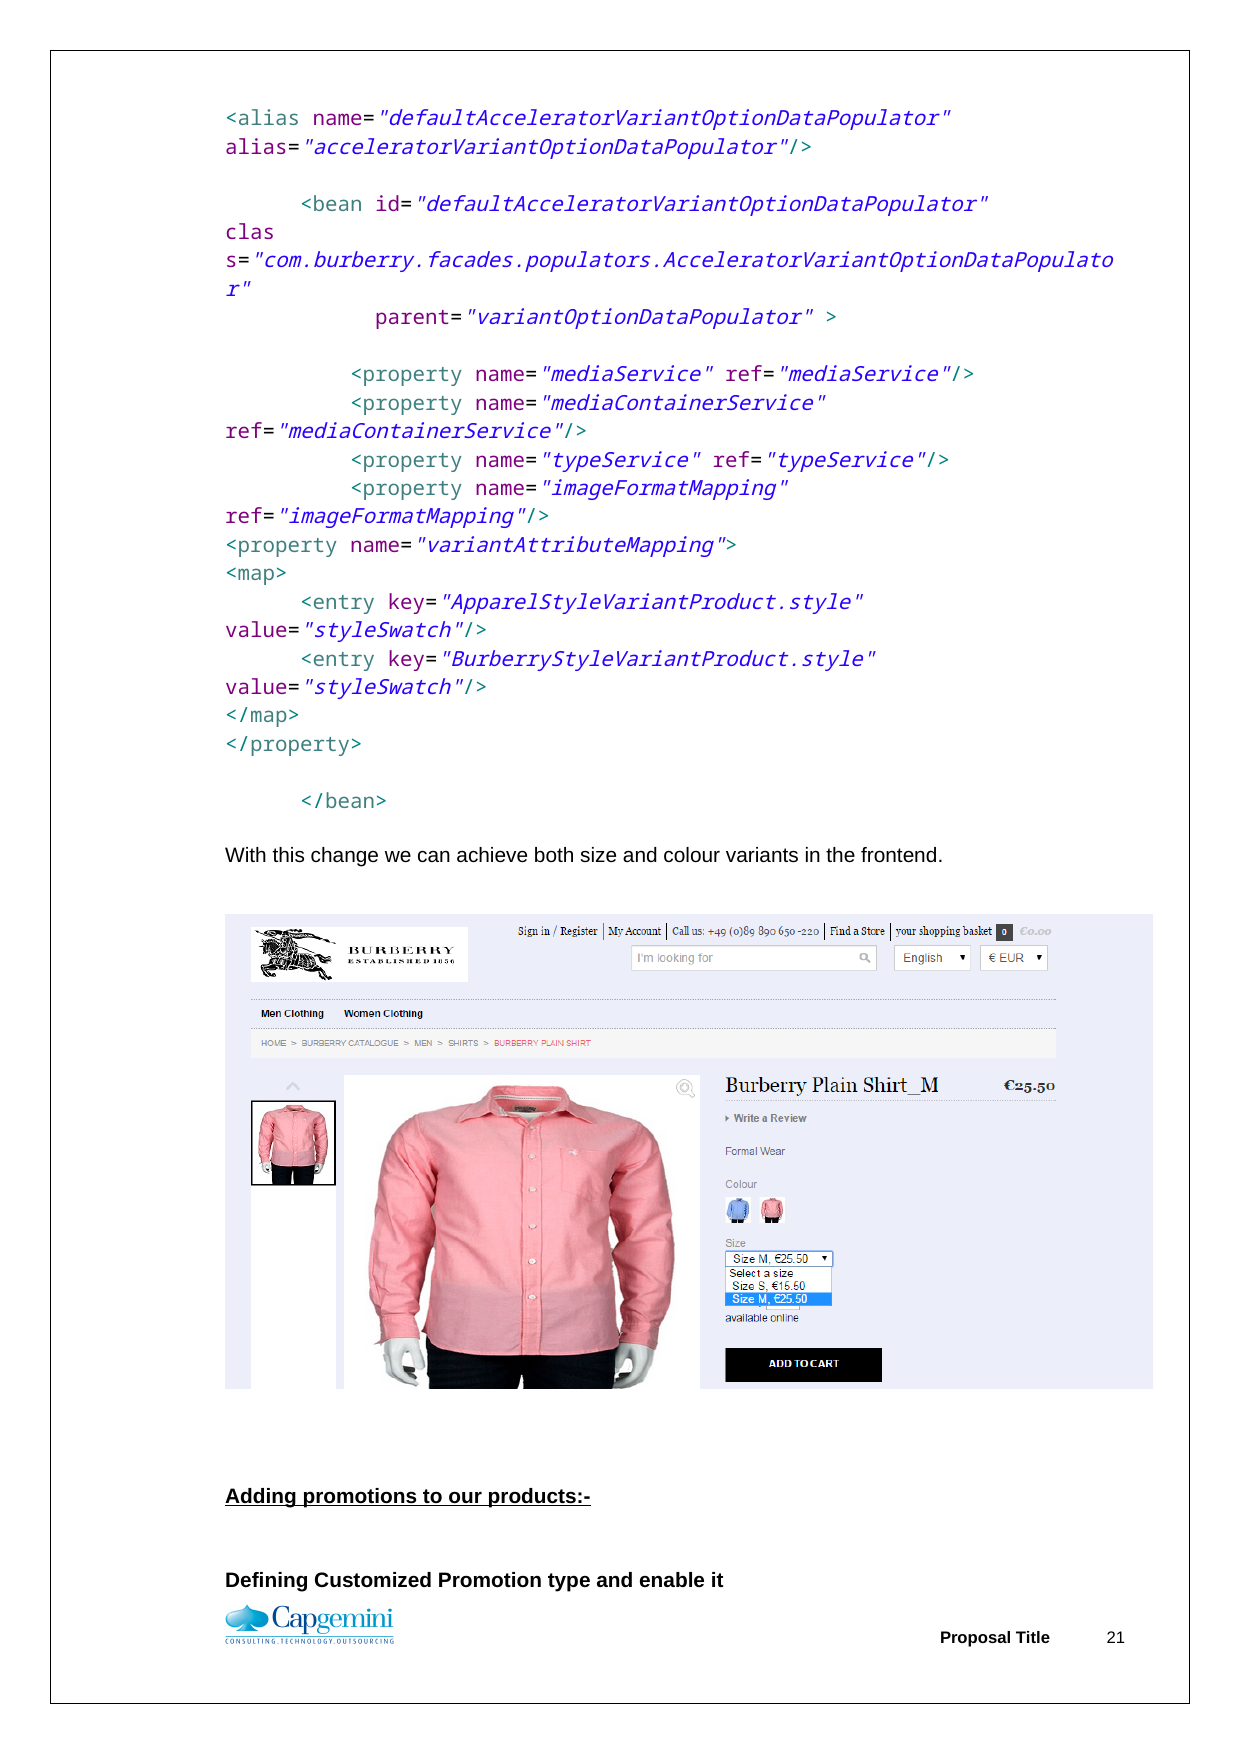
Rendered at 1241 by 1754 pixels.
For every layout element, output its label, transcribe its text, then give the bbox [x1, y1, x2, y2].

text Defining Customized Promotion type and enable it [225, 1568, 1115, 1592]
text </property> [225, 729, 1115, 757]
text <map> [225, 558, 1115, 587]
text </map> [225, 701, 1115, 729]
text <bean id="defaultAcceleratorVariantOptionDataPopulator" class="com.burberry.facades.populators.AcceleratorVariantOptionDataPopulator" [225, 189, 1115, 302]
text <property name="mediaContainerService" ref="mediaContainerService"/> [225, 388, 1115, 445]
text <entry key="ApparelStyleVariantProduct.style" value="styleSwatch"/> [225, 587, 1115, 644]
text <property name="variantAttributeMapping"> [225, 530, 1115, 558]
text <property name="mediaService" ref="mediaService"/> [225, 359, 1115, 388]
text <entry key="BurberryStyleVariantProduct.style" value="styleSwatch"/> [225, 644, 1115, 701]
picture [225, 1604, 394, 1644]
text <property name="typeService" ref="typeService"/> [225, 445, 1115, 473]
text parent="variantOptionDataPopulator" > [225, 302, 1115, 331]
picture [225, 914, 1154, 1389]
text </bean> [225, 786, 1115, 814]
text <property name="imageFormatMapping" ref="imageFormatMapping"/> [225, 473, 1115, 530]
text <alias name="defaultAcceleratorVariantOptionDataPopulator" alias="acceleratorVariantOptionDataPopulator"/> [225, 103, 1115, 160]
text With this change we can achieve both size and colour variants in the frontend. [225, 843, 1115, 867]
text Adding promotions to our products:- [225, 1484, 1115, 1508]
